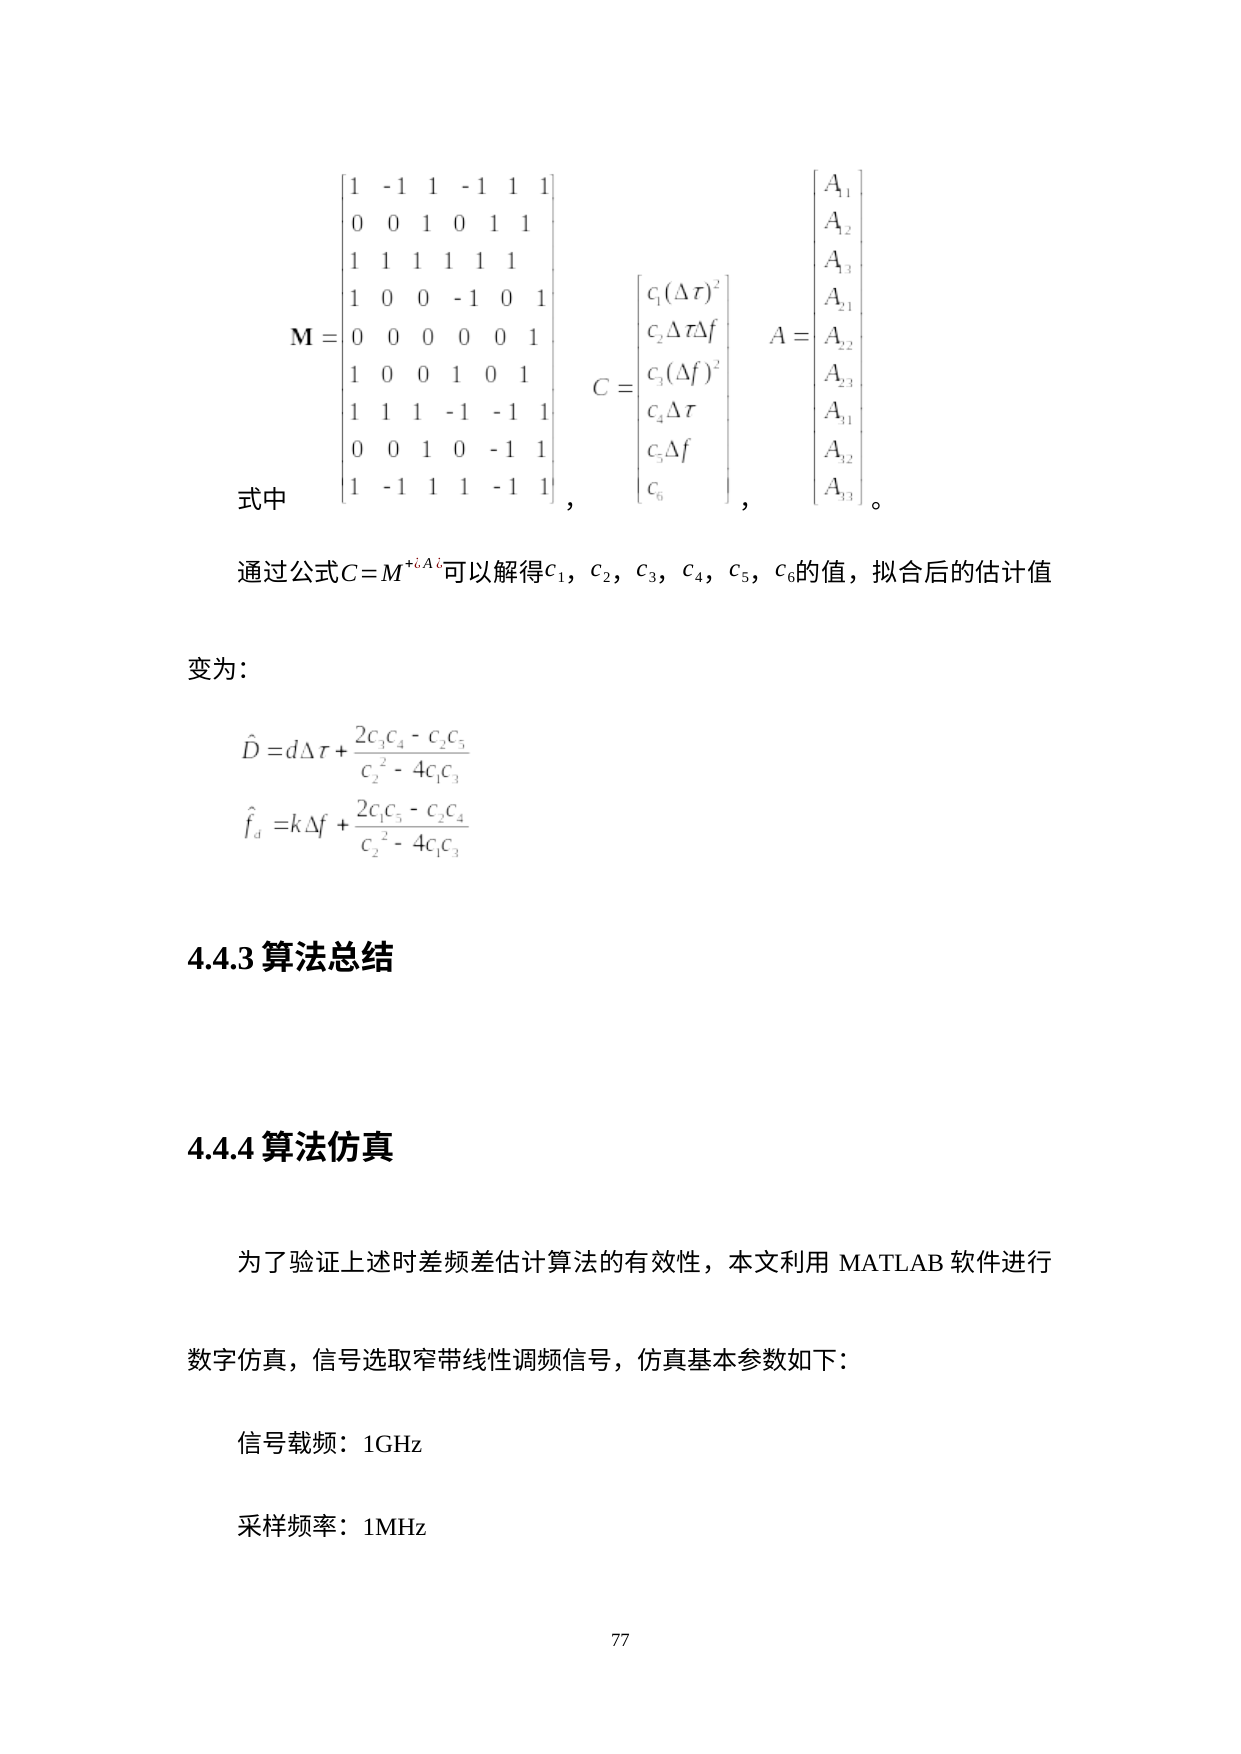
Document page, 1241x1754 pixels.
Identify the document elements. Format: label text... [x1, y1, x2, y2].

subtitle 4.4.4算法仿真 [187, 1112, 1053, 1177]
text 式中，，。 [187, 162, 1053, 519]
text 信号载频：1GHz [187, 1409, 1053, 1474]
subtitle 4.4.3算法总结 [187, 922, 1053, 987]
text 为了验证上述时差频差估计算法的有效性，本文利用MATLAB软件进行数字仿真，信号选取窄带线性调频信号，仿真基本参数如下： [187, 1228, 1053, 1391]
text 采样频率：1MHz [187, 1492, 1053, 1557]
text 通过公式可以解得，，，，，的值，拟合后的估计值变为： [187, 538, 1053, 700]
